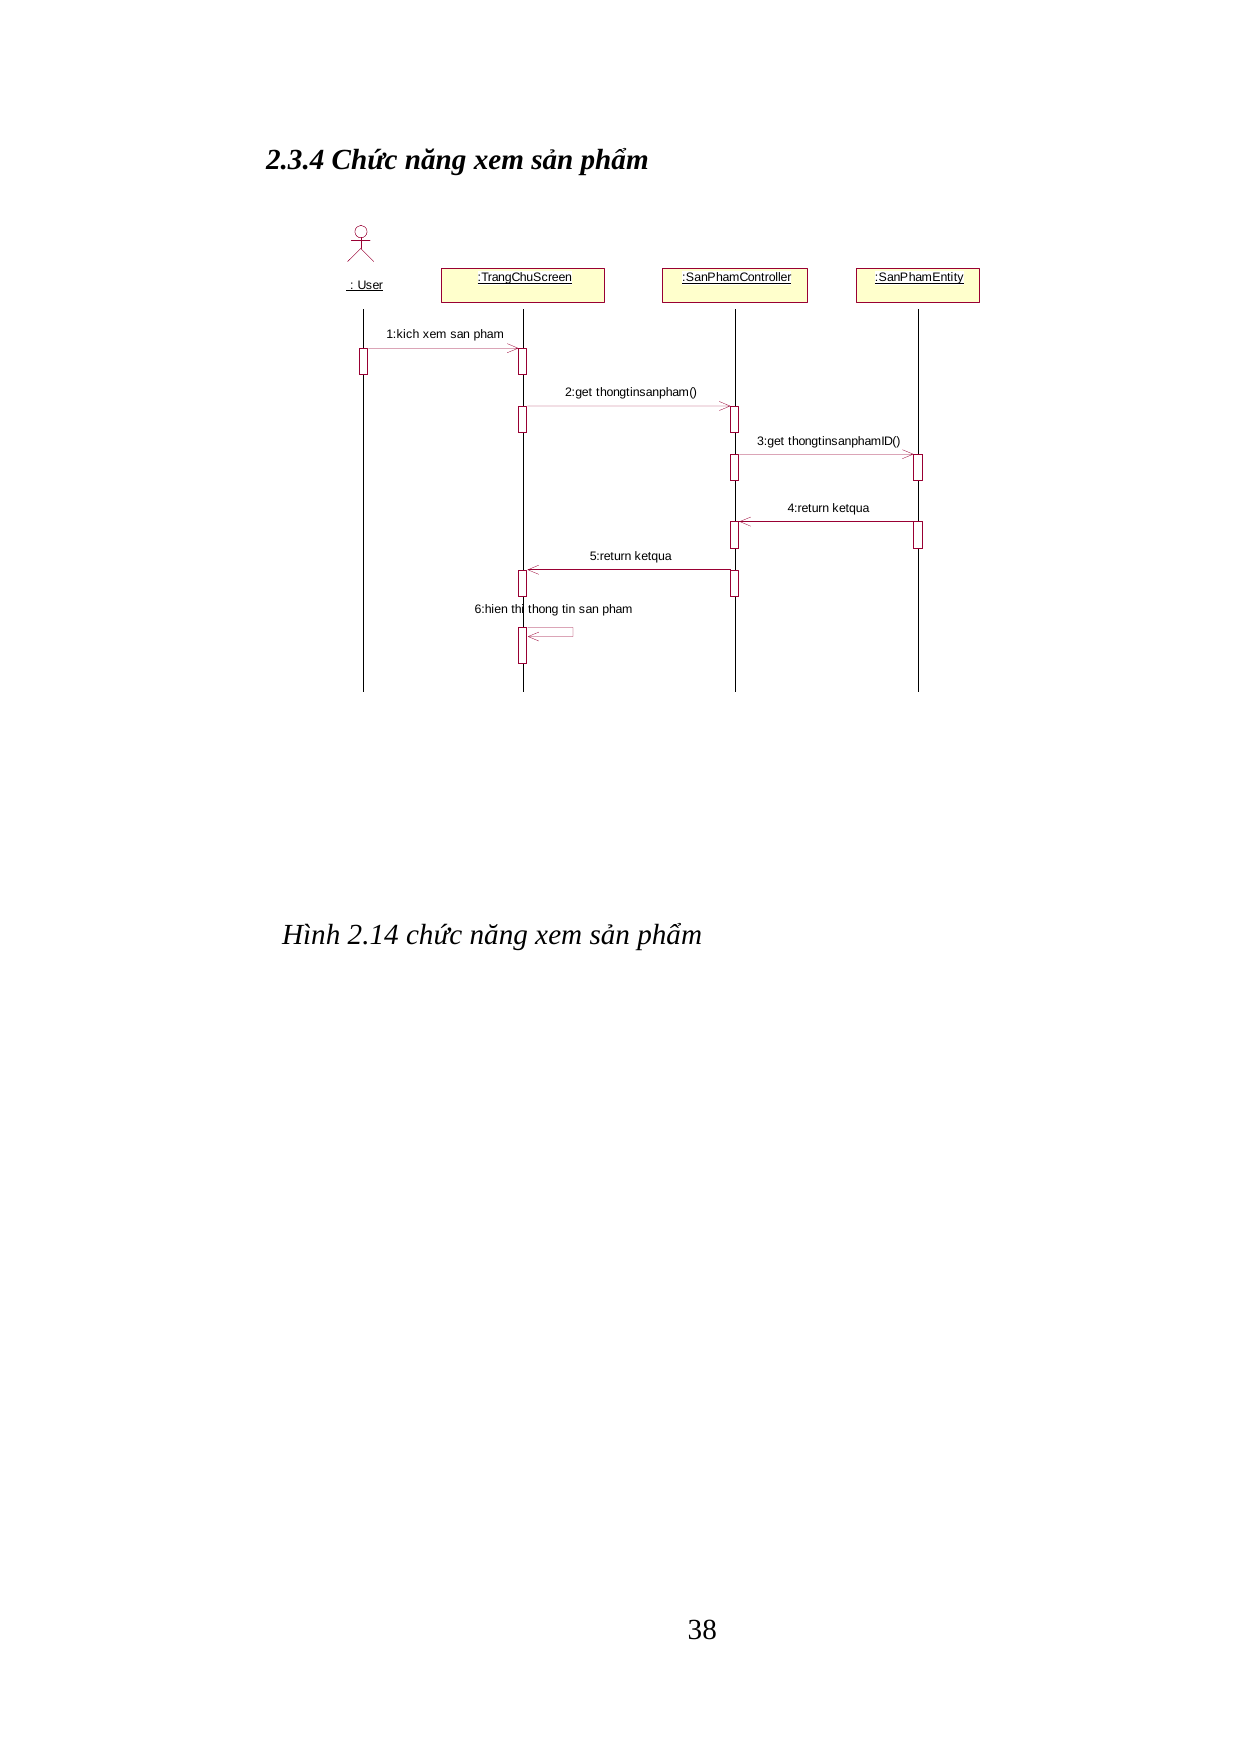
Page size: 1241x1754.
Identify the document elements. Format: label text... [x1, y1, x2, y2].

subtitle Chức năng xem sản phẩm [207, 142, 1122, 176]
